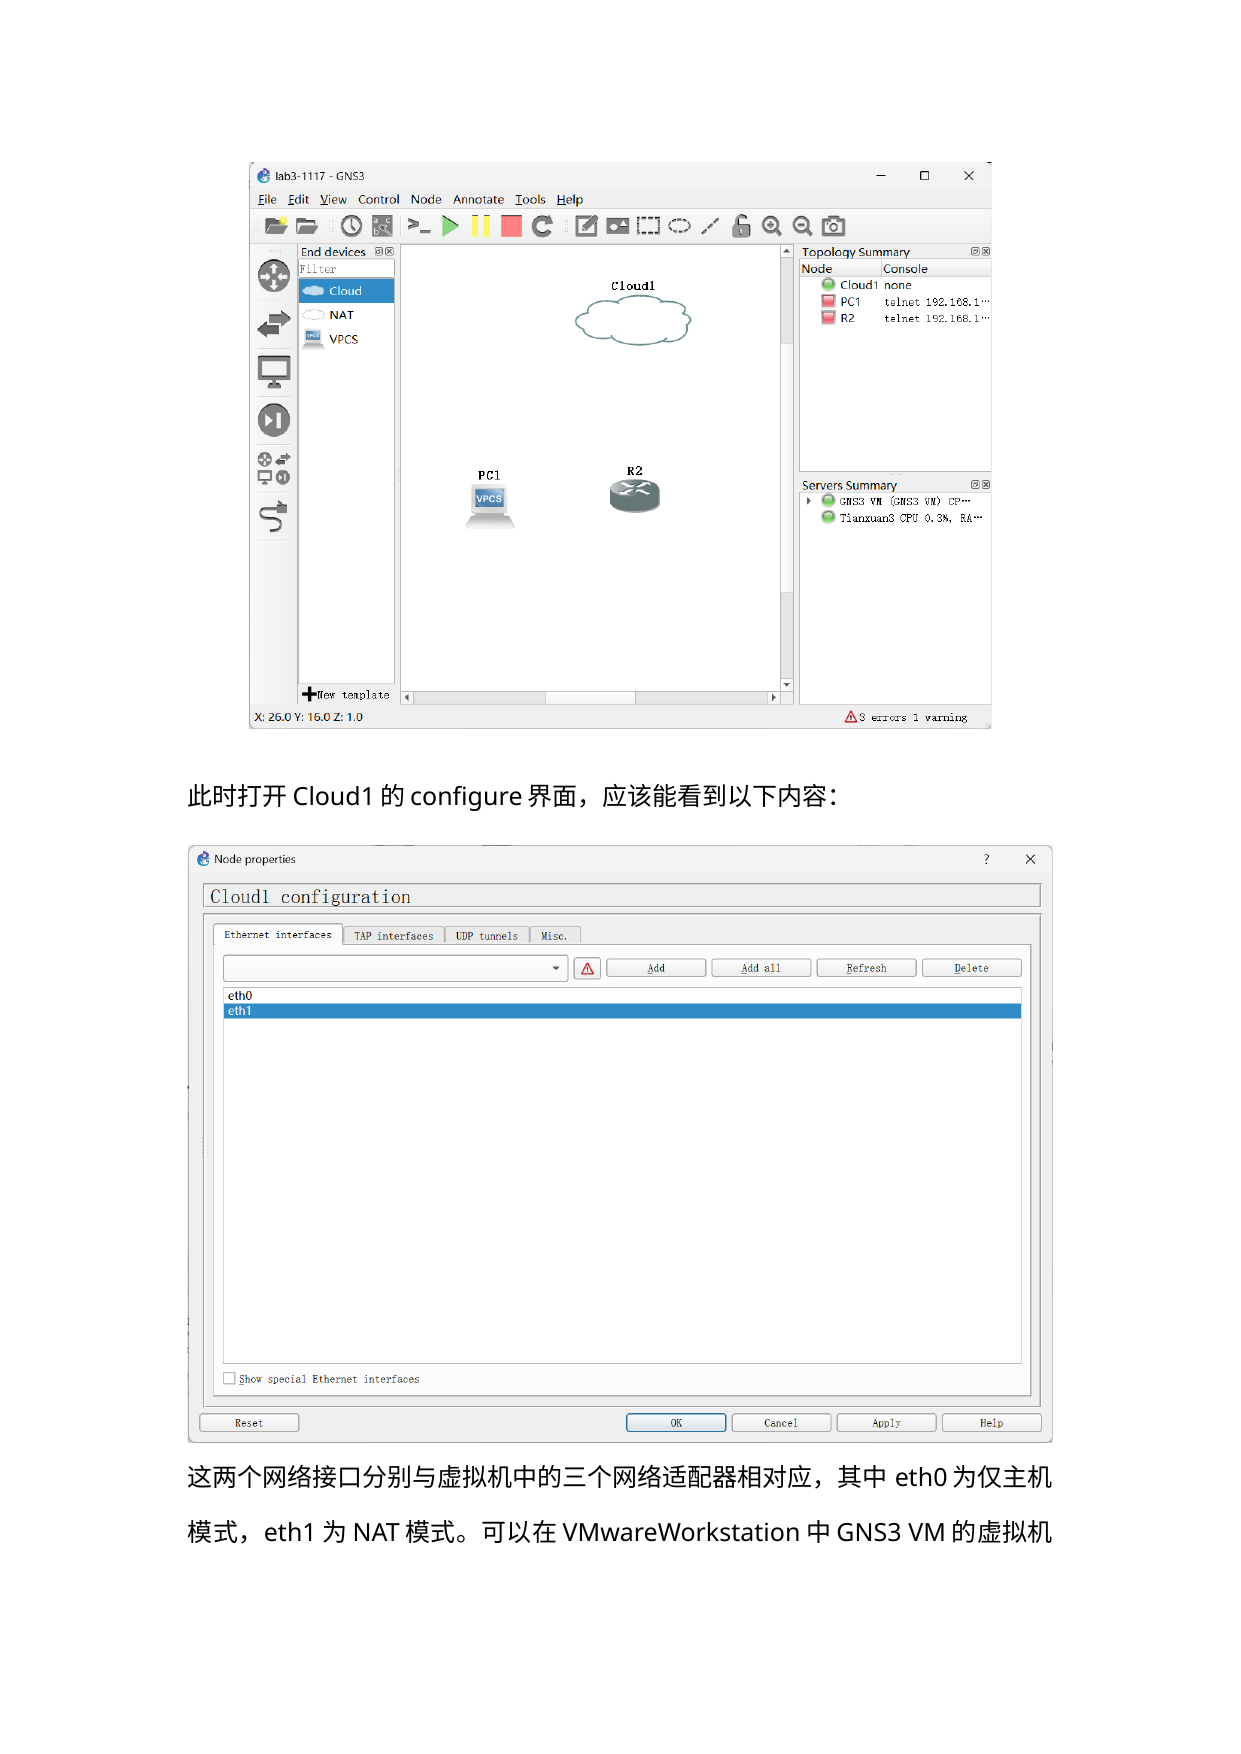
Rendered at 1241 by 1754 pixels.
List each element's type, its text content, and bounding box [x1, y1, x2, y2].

picture [187, 845, 1053, 1443]
picture [248, 162, 992, 729]
text 此时打开Cloud1的configure界面，应该能看到以下内容： [187, 762, 1053, 827]
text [187, 1458, 1053, 1548]
